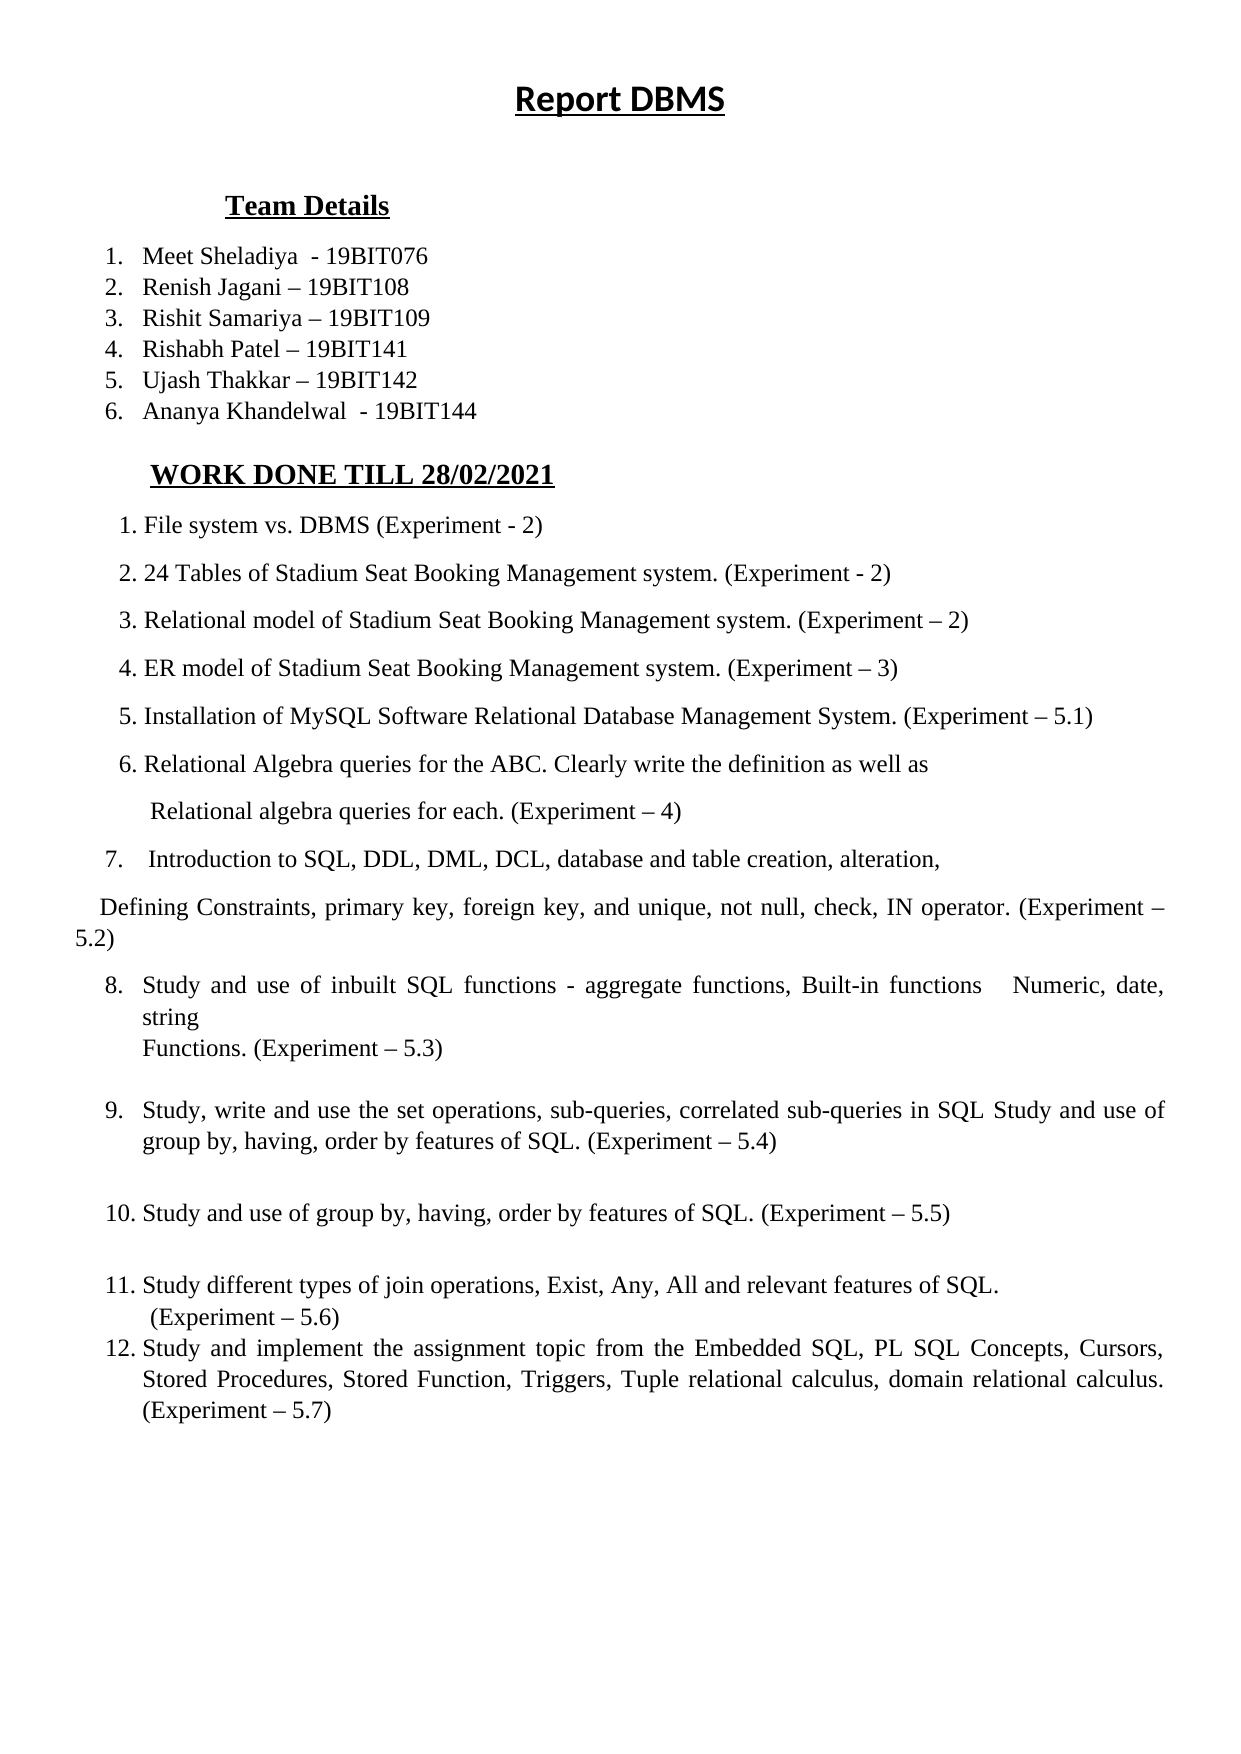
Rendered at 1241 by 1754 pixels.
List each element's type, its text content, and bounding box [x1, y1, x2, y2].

list Study and use of group by, having, order by features of SQL. (Experiment – 5.5) [105, 1198, 1165, 1227]
text Report DBMS [75, 75, 1165, 121]
text (Experiment – 5.6) [75, 1302, 1165, 1330]
text Team Details [75, 188, 1165, 222]
list Study different types of join operations, Exist, Any, All and relevant features of SQL. [104, 1271, 1165, 1299]
text 1. File system vs. DBMS (Experiment - 2) [75, 510, 1165, 539]
list Meet Sheladiya - 19BIT076 [104, 241, 1165, 269]
list Study and implement the assignment topic from the Embedded SQL, PL SQL Concepts, Cursors, Stored Procedures, Stored Function, Triggers, Tuple relational calculus, domain relational calculus. (Experiment – 5.7) [105, 1333, 1165, 1423]
list Rishit Samariya – 19BIT109 [104, 303, 1165, 332]
text Defining Constraints, primary key, foreign key, and unique, not null, check, IN operator. (Experiment – 5.2) [75, 892, 1165, 952]
text 5. Installation of MySQL Software Relational Database Management System. (Experiment – 5.1) [75, 701, 1165, 730]
list Renish Jagani – 19BIT108 [104, 272, 1165, 301]
text WORK DONE TILL 28/02/2021 [150, 457, 1165, 491]
list Introduction to SQL, DDL, DML, DCL, database and table creation, alteration, [104, 844, 1165, 873]
list Ananya Khandelwal - 19BIT144 [104, 396, 1165, 425]
text 2. 24 Tables of Stadium Seat Booking Management system. (Experiment - 2) [75, 558, 1165, 587]
text Relational algebra queries for each. (Experiment – 4) [75, 796, 1165, 825]
text 6. Relational Algebra queries for the ABC. Clearly write the definition as well as [75, 749, 1165, 777]
text 3. Relational model of Stadium Seat Booking Management system. (Experiment – 2) [75, 606, 1165, 634]
text 4. ER model of Stadium Seat Booking Management system. (Experiment – 3) [75, 653, 1165, 682]
list Ujash Thakkar – 19BIT142 [104, 365, 1165, 394]
list Rishabh Patel – 19BIT141 [104, 334, 1165, 363]
list Study and use of inbuilt SQL functions - aggregate functions, Built-in functions Numeric, date, string [104, 971, 1165, 1030]
text Functions. (Experiment – 5.3) [142, 1033, 1165, 1061]
list Study, write and use the set operations, sub-queries, correlated sub-queries in SQL Study and use of group by, having, order by features of SQL. (Experiment – 5.4) [105, 1095, 1165, 1154]
